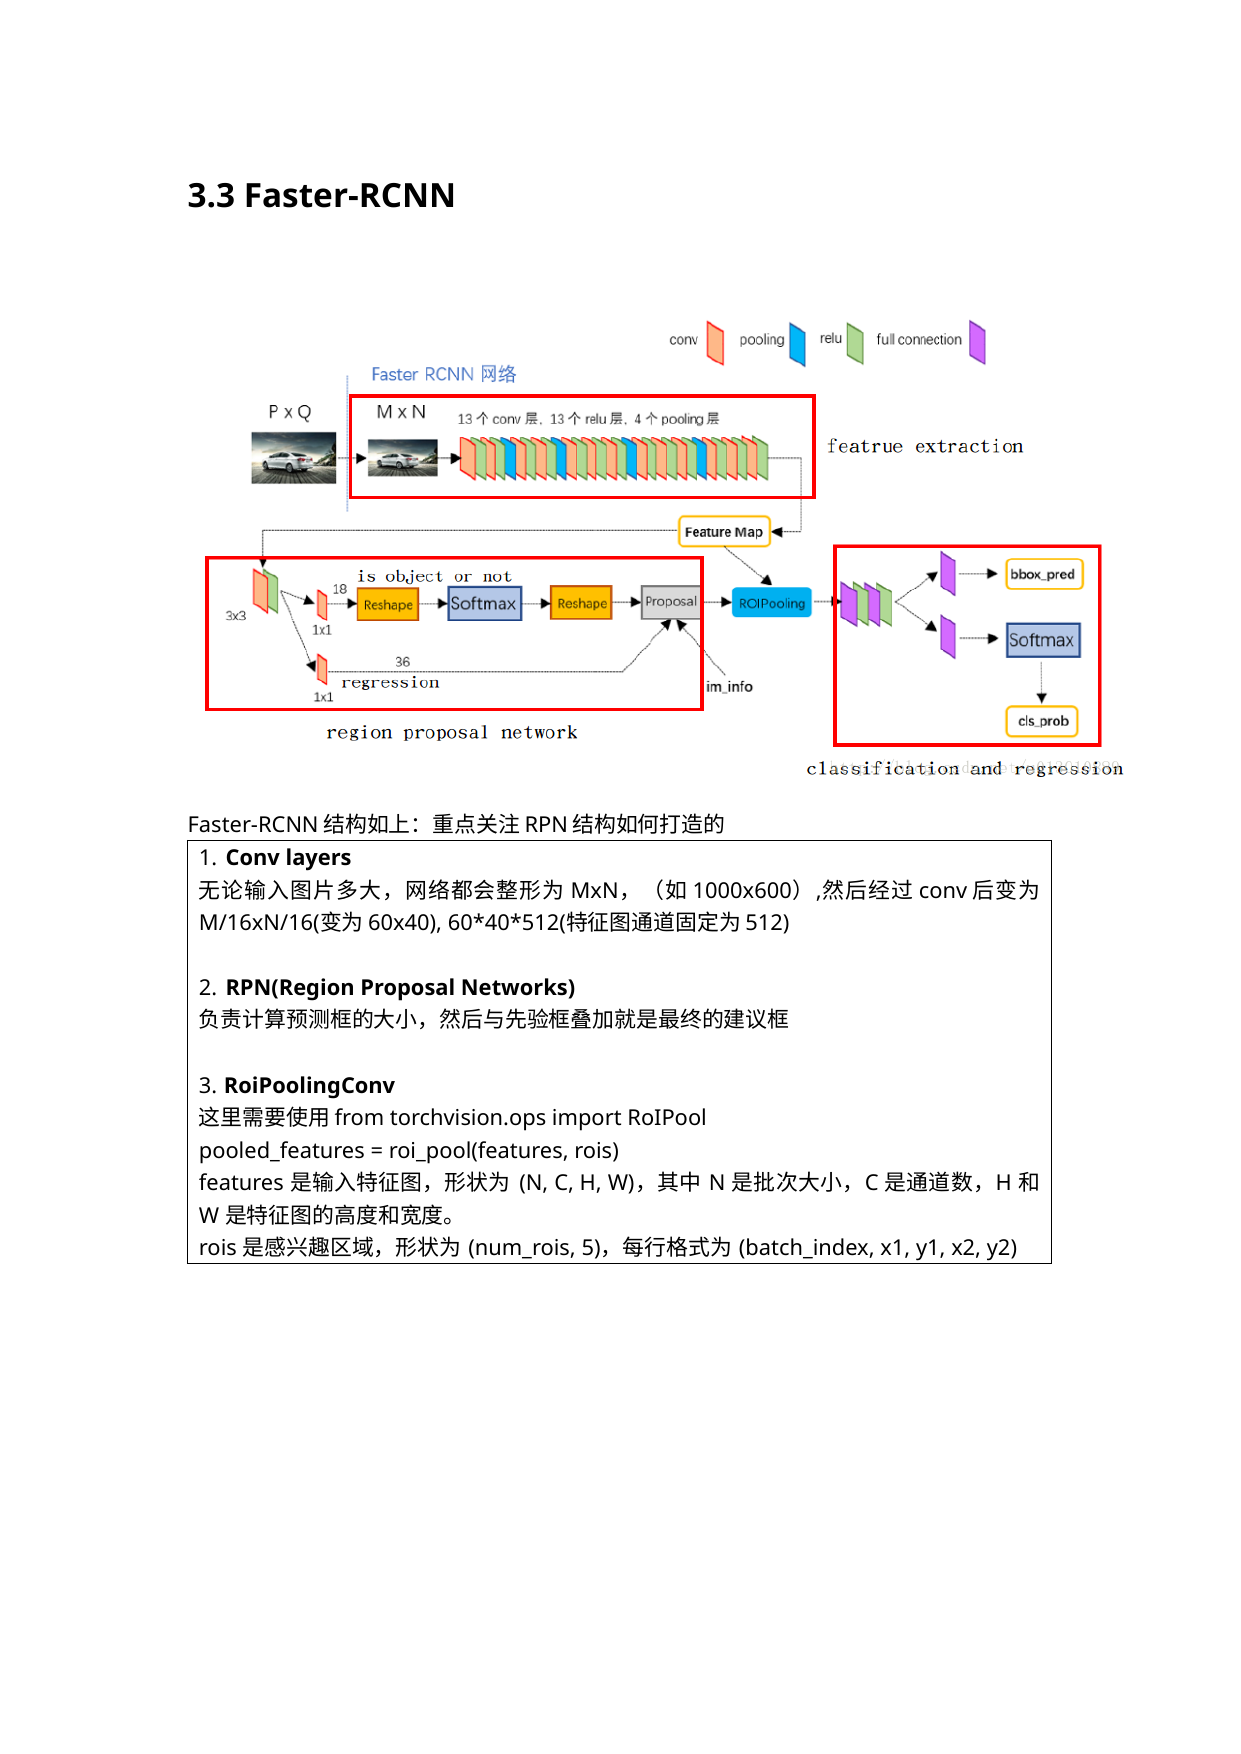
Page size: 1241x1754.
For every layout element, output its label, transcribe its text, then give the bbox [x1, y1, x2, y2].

table_header 1. Conv layers 无论输入图片多大，网络都会整形为MxN，（如1000x600）,然后经过conv后变为M/16xN/16(变为60x40), 60*40*512(特征图通道固定为512) 2. RPN(Region Proposal Networks) 负责计算预测框的大小，然后与先验框叠加就是最终的建议框 3. RoiPoolingConv 这里需要使用from torchvision.ops import RoIPool pooled_features = roi_pool(features, rois) features 是输入特征图，形状为 (N, C, H, W)，其中 N 是批次大小，C 是通道数，H 和 W 是特征图的高度和宽度。 rois 是感兴趣区域，形状为 (num_rois, 5)，每行格式为 (batch_index, x1, y1, x2, y2) [188, 841, 1051, 1263]
subtitle 3.3 Faster-RCNN [187, 162, 1053, 227]
text Faster-RCNN结构如上：重点关注RPN结构如何打造的 [187, 807, 1053, 840]
picture [187, 287, 1131, 786]
